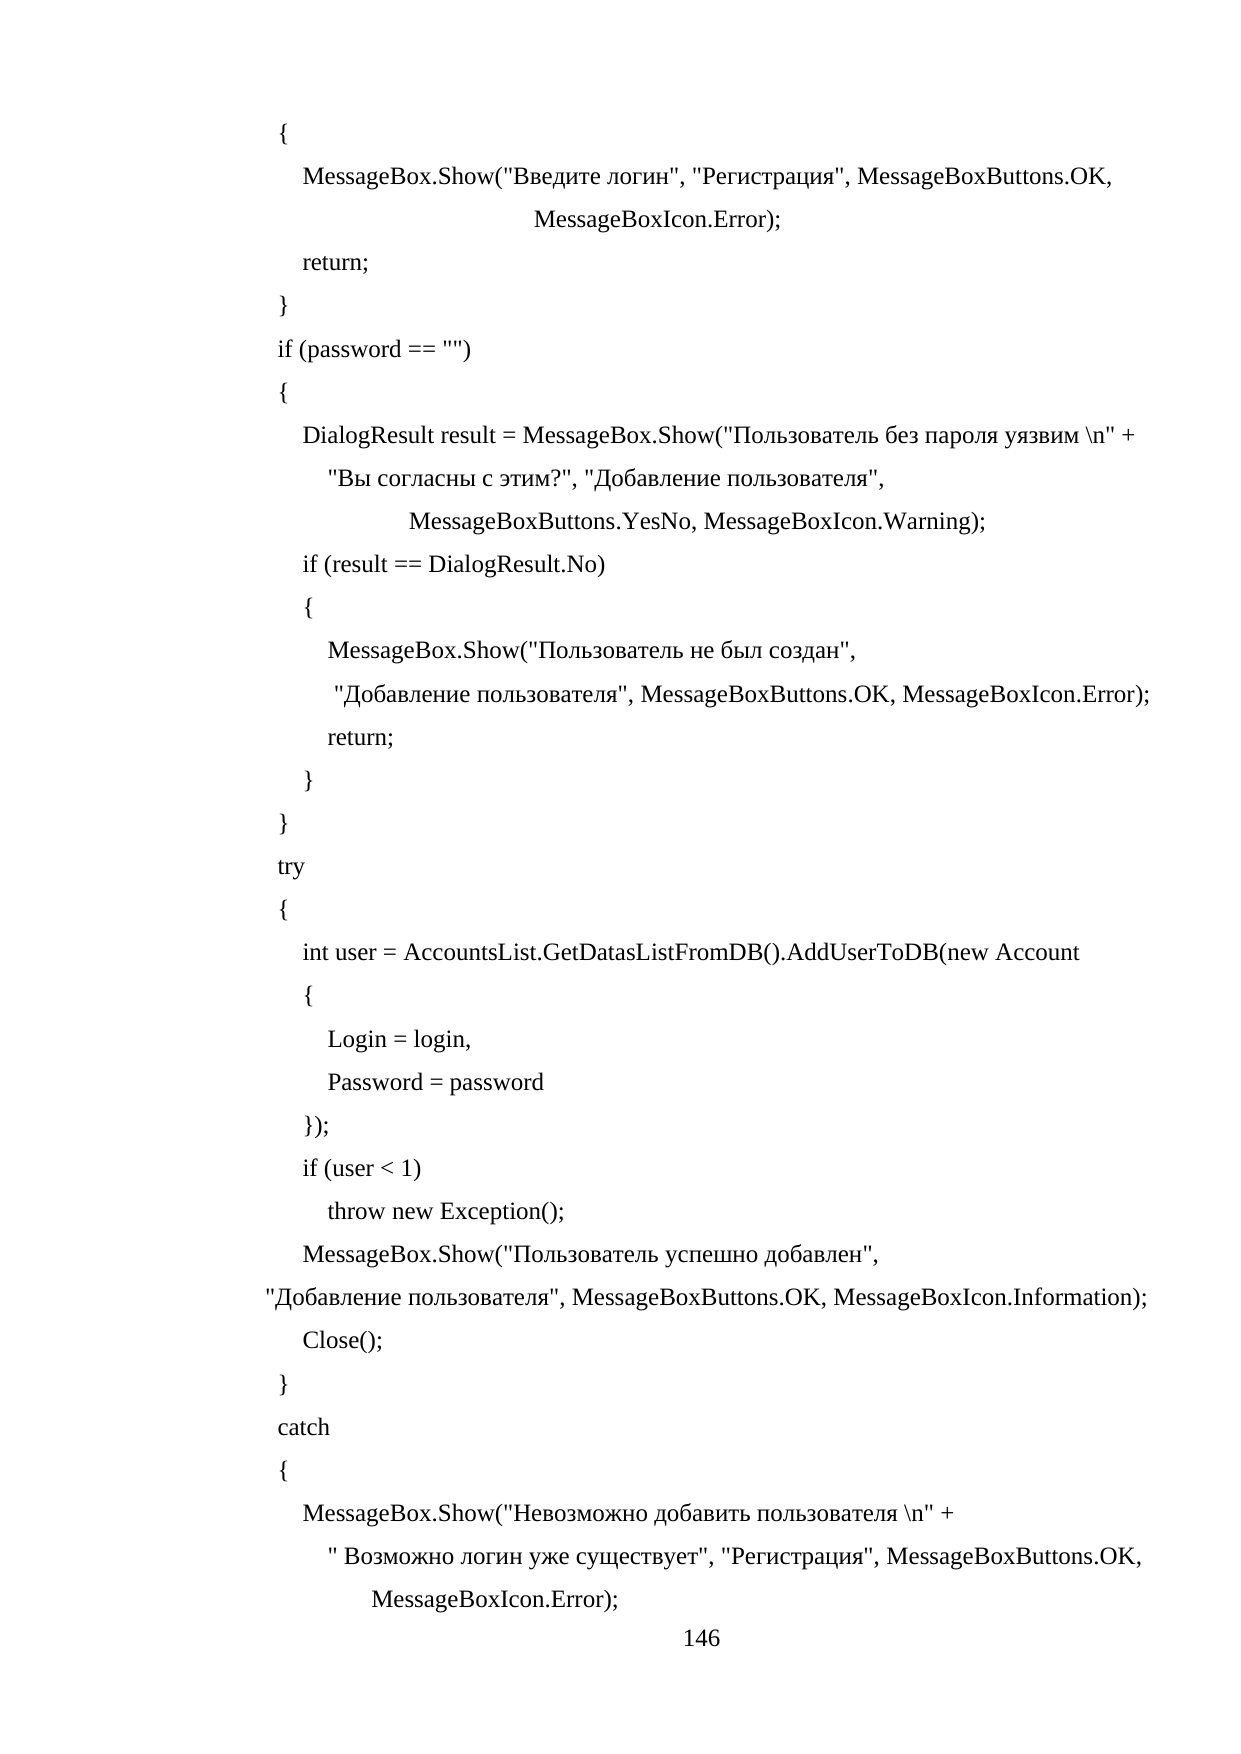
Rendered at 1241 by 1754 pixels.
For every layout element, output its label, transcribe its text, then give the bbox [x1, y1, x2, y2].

text MessageBoxIcon.Error); [177, 1584, 1152, 1613]
text { [177, 981, 1152, 1009]
text } [177, 1369, 1152, 1397]
text { [177, 377, 1152, 406]
text MessageBox.Show("Пользователь успешно добавлен", [177, 1239, 1152, 1268]
text MessageBox.Show("Пользователь не был создан", [177, 636, 1152, 664]
text int user = AccountsList.GetDatasListFromDB().AddUserToDB(new Account [177, 937, 1152, 966]
text } [177, 808, 1152, 837]
text { [177, 592, 1152, 621]
text try [177, 851, 1152, 880]
text if (password == "") [177, 334, 1152, 362]
text } [177, 765, 1152, 794]
text Login = login, [177, 1024, 1152, 1052]
text { [177, 894, 1152, 923]
text catch [177, 1412, 1152, 1441]
text { [177, 1455, 1152, 1484]
text MessageBoxIcon.Error); [177, 204, 1152, 233]
text Password = password [177, 1067, 1152, 1096]
text " Возможно логин уже существует", "Регистрация", MessageBoxButtons.OK, [177, 1541, 1152, 1570]
text "Вы согласны с этим?", "Добавление пользователя", [177, 463, 1152, 492]
text { [177, 118, 1152, 147]
text "Добавление пользователя", MessageBoxButtons.OK, MessageBoxIcon.Error); [177, 679, 1152, 707]
text return; [177, 247, 1152, 276]
text if (user < 1) [177, 1153, 1152, 1182]
text DialogResult result = MessageBox.Show("Пользователь без пароля уязвим \n" + [177, 420, 1152, 449]
text MessageBox.Show("Невозможно добавить пользователя \n" + [177, 1498, 1152, 1527]
text "Добавление пользователя", MessageBoxButtons.OK, MessageBoxIcon.Information); [177, 1282, 1152, 1311]
text MessageBoxButtons.YesNo, MessageBoxIcon.Warning); [177, 506, 1152, 535]
text return; [177, 722, 1152, 751]
text throw new Exception(); [177, 1196, 1152, 1225]
text }); [177, 1110, 1152, 1139]
text } [177, 291, 1152, 319]
text MessageBox.Show("Введите логин", "Регистрация", MessageBoxButtons.OK, [177, 161, 1152, 190]
text if (result == DialogResult.No) [177, 549, 1152, 578]
text Close(); [177, 1326, 1152, 1354]
